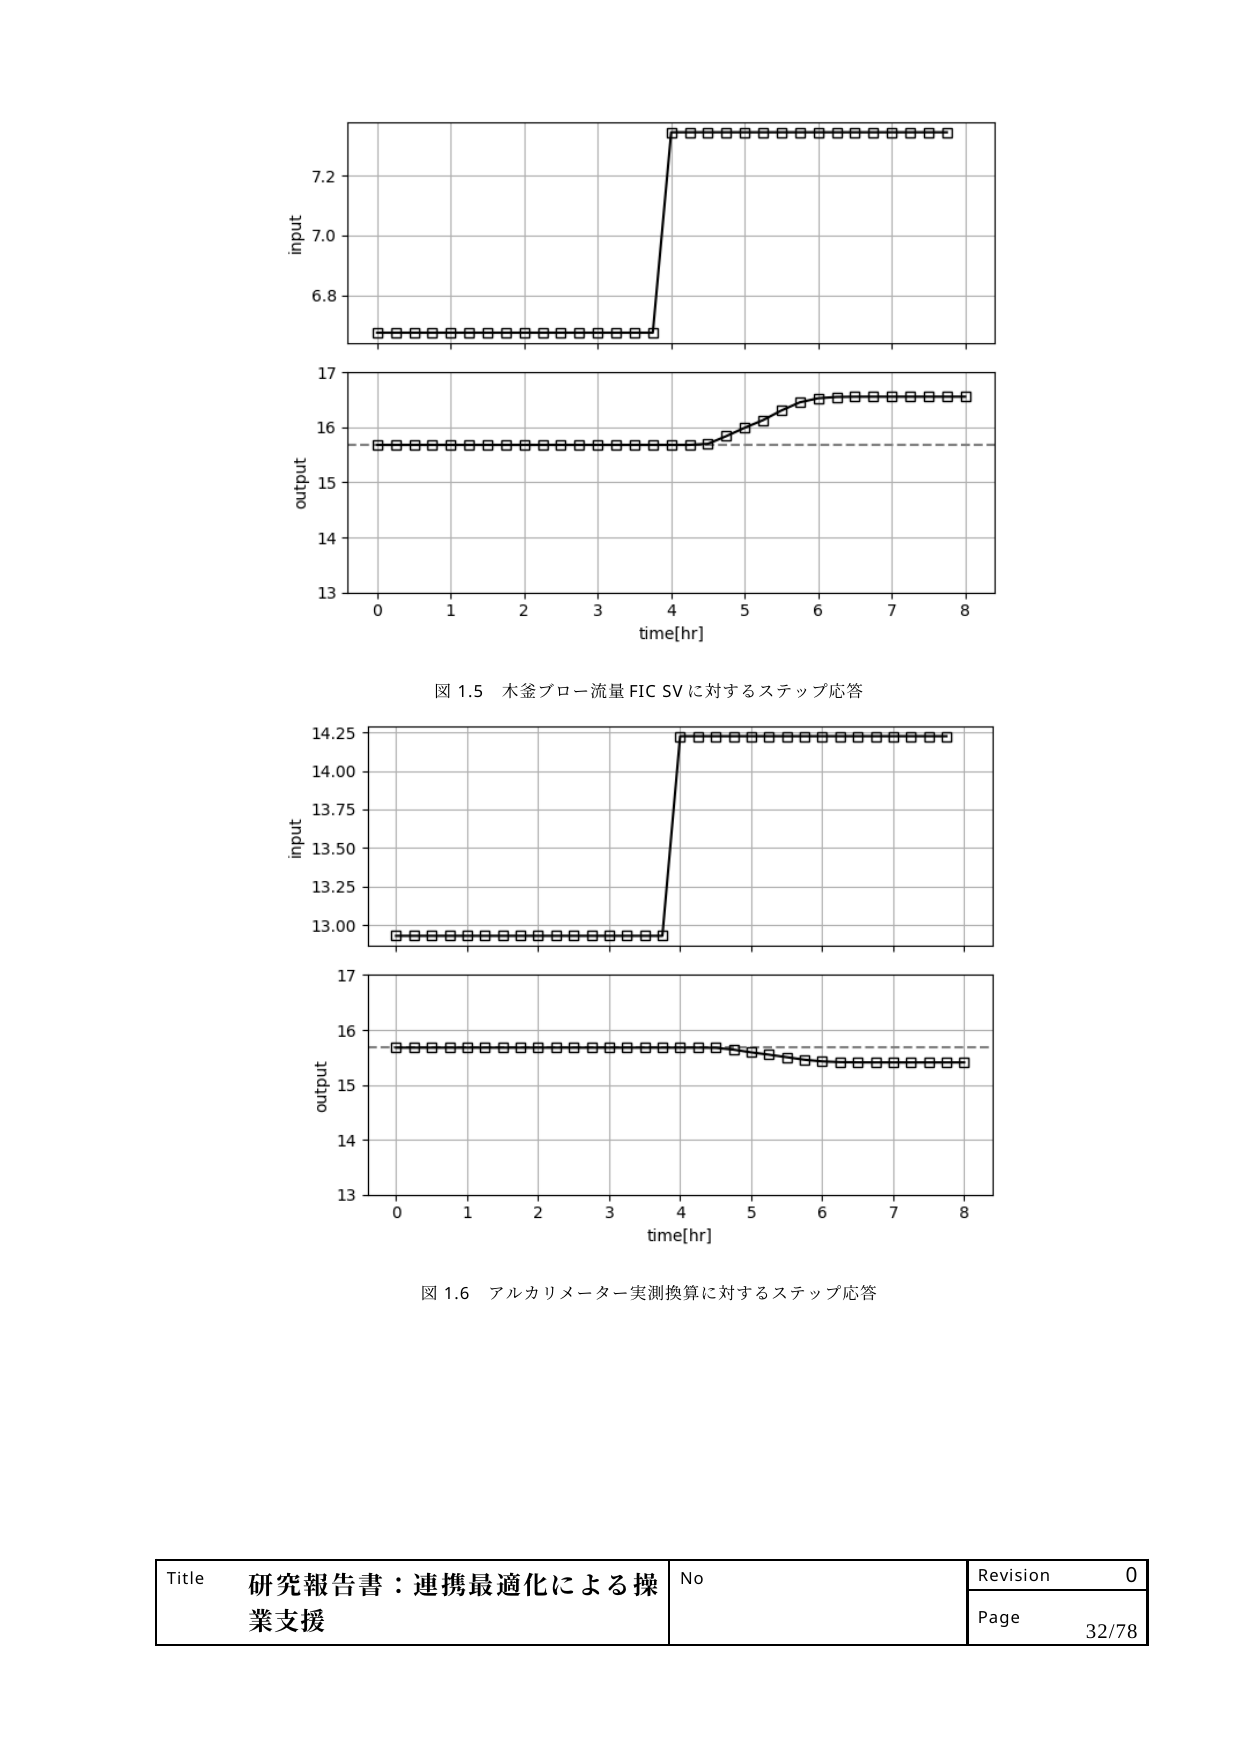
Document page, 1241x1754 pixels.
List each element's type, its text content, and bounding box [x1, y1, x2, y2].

picture [271, 105, 1012, 660]
picture [271, 708, 1009, 1262]
text 図 1.5 木釜ブロー流量FIC SVに対するステップ応答 [171, 665, 1126, 702]
text 図 1.6 アルカリメーター実測換算に対するステップ応答 [171, 1267, 1126, 1304]
